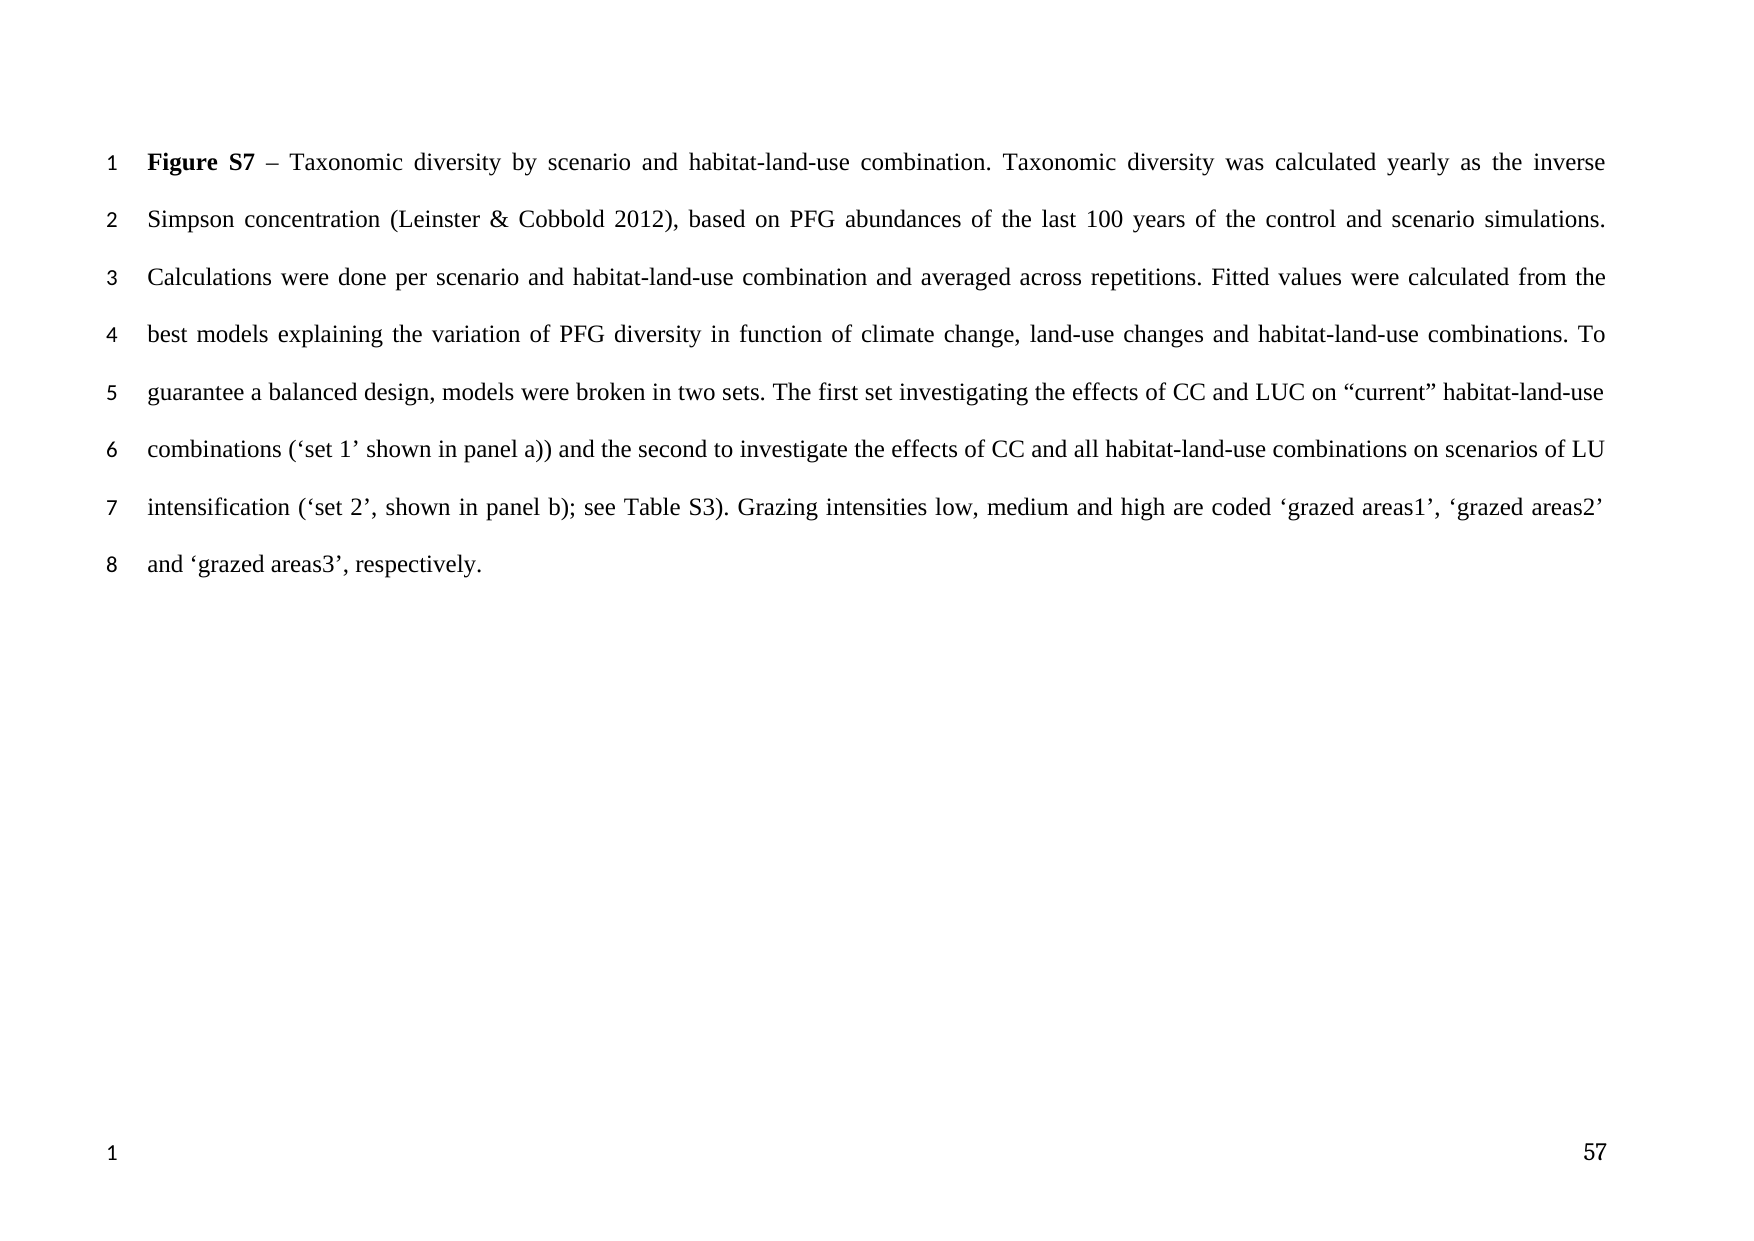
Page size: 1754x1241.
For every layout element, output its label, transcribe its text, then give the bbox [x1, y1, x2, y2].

text Figure S7 – Taxonomic diversity by scenario and habitat-land-use combination. Taxonomic diversity was calculated yearly as the inverse Simpson concentration (Leinster & Cobbold 2012), based on PFG abundances of the last 100 years of the control and scenario simulations. Calculations were done per scenario and habitat-land-use combination and averaged across repetitions. Fitted values were calculated from the best models explaining the variation of PFG diversity in function of climate change, land-use changes and habitat-land-use combinations. To guarantee a balanced design, models were broken in two sets. The first set investigating the effects of CC and LUC on “current” habitat-land-use combinations (‘set 1’ shown in panel a)) and the second to investigate the effects of CC and all habitat-land-use combinations on scenarios of LU intensification (‘set 2’, shown in panel b); see Table S3). Grazing intensities low, medium and high are coded ‘grazed areas1’, ‘grazed areas2’ and ‘grazed areas3’, respectively. [147, 147, 1607, 578]
